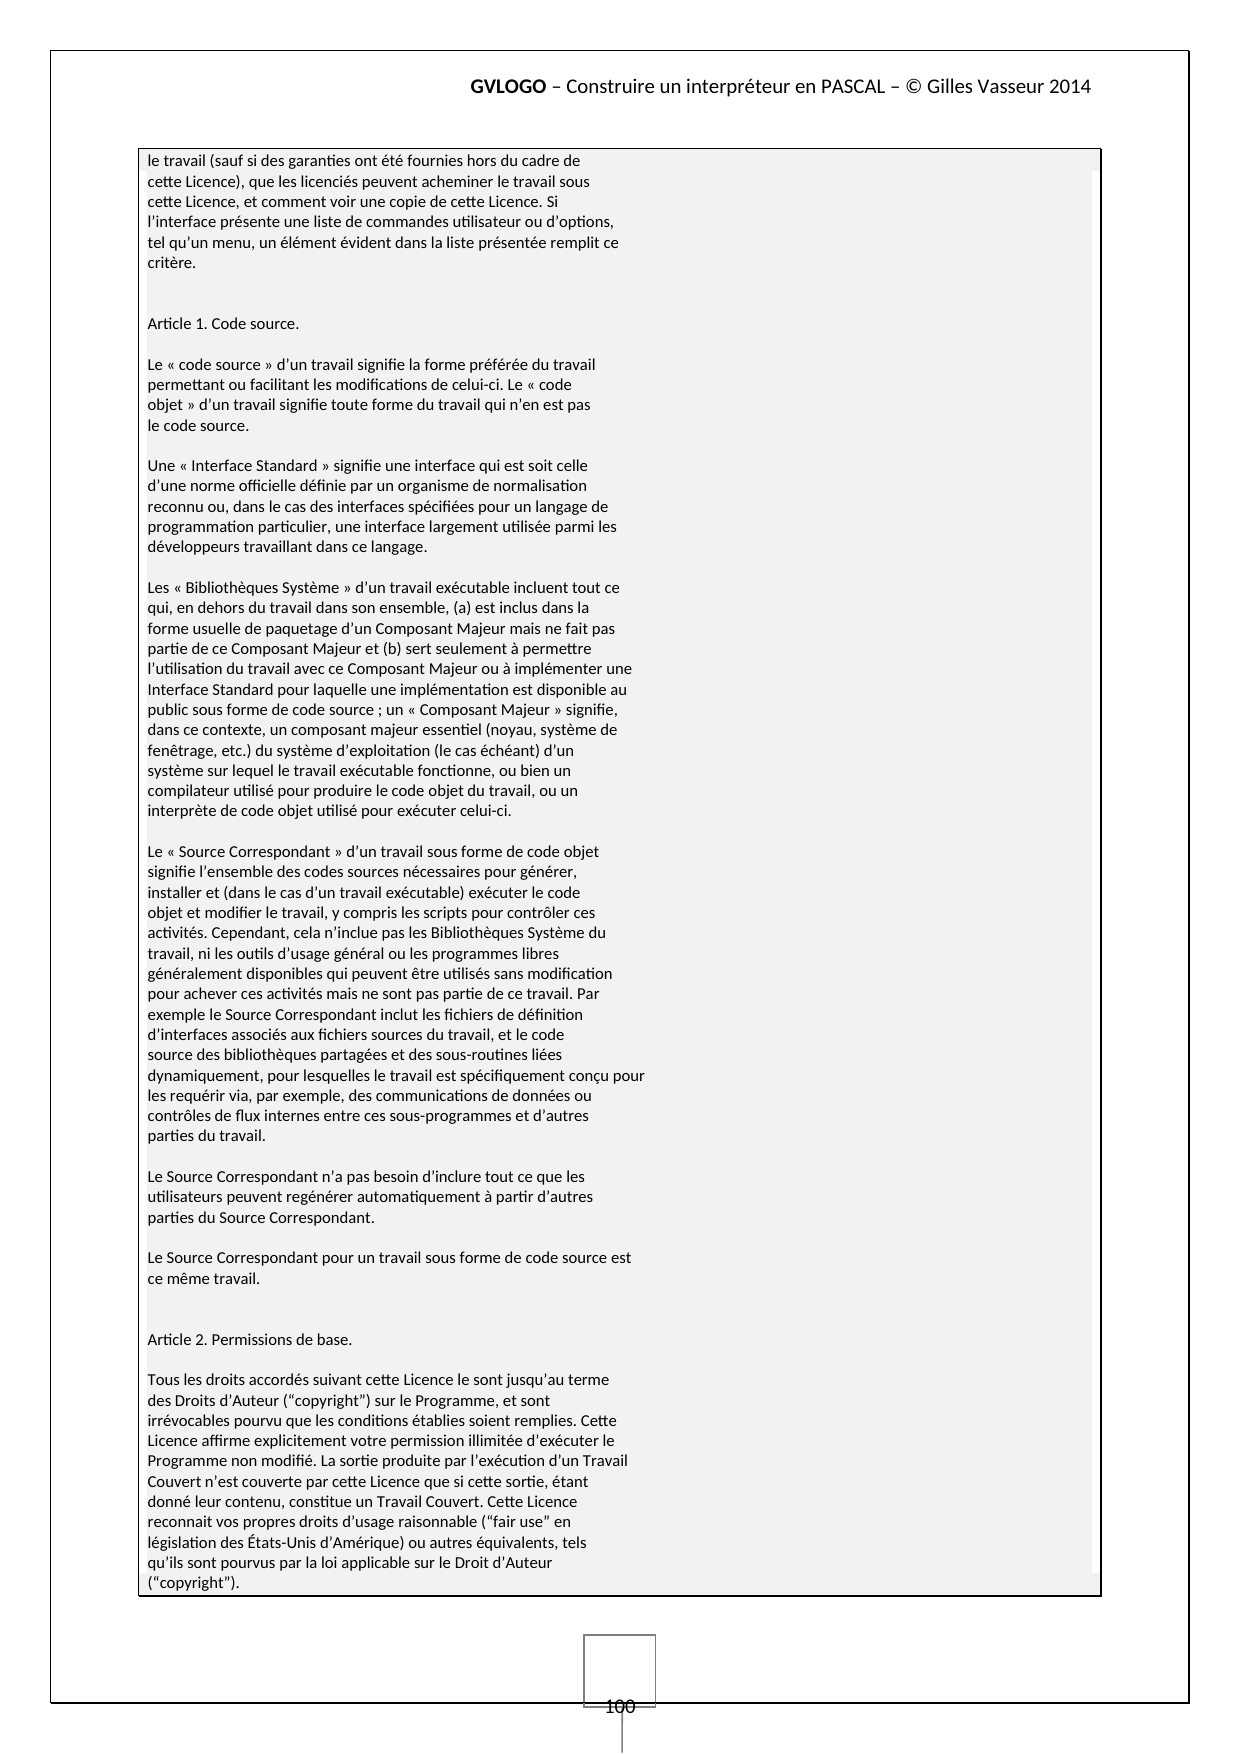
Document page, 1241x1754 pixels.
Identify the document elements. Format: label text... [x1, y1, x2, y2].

text développeurs travaillant dans ce langage. [147, 537, 1092, 557]
text Une « Interface Standard » signifie une interface qui est soit celle [147, 455, 1092, 476]
text Le « Source Correspondant » d’un travail sous forme de code objet [147, 841, 1092, 862]
text législation des États-Unis d’Amérique) ou autres équivalents, tels [147, 1532, 1092, 1552]
text reconnu ou, dans le cas des interfaces spécifiées pour un langage de [147, 496, 1092, 516]
text Interface Standard pour laquelle une implémentation est disponible au [147, 679, 1092, 699]
text partie de ce Composant Majeur et (b) sert seulement à permettre [147, 638, 1092, 658]
text activités. Cependant, cela n’inclue pas les Bibliothèques Système du [147, 923, 1092, 943]
text permettant ou facilitant les modifications de celui-ci. Le « code [147, 374, 1092, 394]
text tel qu’un menu, un élément évident dans la liste présentée remplit ce [147, 232, 1092, 252]
text forme usuelle de paquetage d’un Composant Majeur mais ne fait pas [147, 618, 1092, 638]
text exemple le Source Correspondant inclut les fichiers de définition [147, 1004, 1092, 1024]
text cette Licence, et comment voir une copie de cette Licence. Si [147, 191, 1092, 212]
text utilisateurs peuvent regénérer automatiquement à partir d’autres [147, 1187, 1092, 1207]
text Article 2. Permissions de base. [147, 1329, 1092, 1349]
text Couvert n’est couverte par cette Licence que si cette sortie, étant [147, 1471, 1092, 1491]
text d’une norme officielle définie par un organisme de normalisation [147, 476, 1092, 496]
text Le « code source » d’un travail signifie la forme préférée du travail [147, 354, 1092, 374]
text ce même travail. [147, 1268, 1092, 1288]
text signifie l’ensemble des codes sources nécessaires pour générer, [147, 862, 1092, 882]
text public sous forme de code source ; un « Composant Majeur » signifie, [147, 699, 1092, 719]
text contrôles de flux internes entre ces sous-programmes et d’autres [147, 1105, 1092, 1126]
text l’utilisation du travail avec ce Composant Majeur ou à implémenter une [147, 658, 1092, 679]
text l’interface présente une liste de commandes utilisateur ou d’options, [147, 212, 1092, 232]
text (“copyright”). [139, 1569, 1100, 1595]
text Programme non modifié. La sortie produite par l’exécution d’un Travail [147, 1451, 1092, 1471]
text donné leur contenu, constitue un Travail Couvert. Cette Licence [147, 1491, 1092, 1512]
text parties du Source Correspondant. [147, 1207, 1092, 1227]
text Le Source Correspondant n’a pas besoin d’inclure tout ce que les [147, 1166, 1092, 1187]
text le travail (sauf si des garanties ont été fournies hors du cadre de [139, 149, 1100, 171]
text programmation particulier, une interface largement utilisée parmi les [147, 516, 1092, 537]
text cette Licence), que les licenciés peuvent acheminer le travail sous [147, 171, 1092, 191]
text Les « Bibliothèques Système » d’un travail exécutable incluent tout ce [147, 577, 1092, 598]
text des Droits d’Auteur (“copyright”) sur le Programme, et sont [147, 1390, 1092, 1410]
text Le Source Correspondant pour un travail sous forme de code source est [147, 1248, 1092, 1268]
text d’interfaces associés aux fichiers sources du travail, et le code [147, 1024, 1092, 1044]
text Licence affirme explicitement votre permission illimitée d’exécuter le [147, 1430, 1092, 1451]
text pour achever ces activités mais ne sont pas partie de ce travail. Par [147, 983, 1092, 1004]
text système sur lequel le travail exécutable fonctionne, ou bien un [147, 760, 1092, 780]
text interprète de code objet utilisé pour exécuter celui-ci. [147, 801, 1092, 821]
text généralement disponibles qui peuvent être utilisés sans modification [147, 963, 1092, 983]
text fenêtrage, etc.) du système d’exploitation (le cas échéant) d’un [147, 740, 1092, 760]
text compilateur utilisé pour produire le code objet du travail, ou un [147, 780, 1092, 801]
text objet et modifier le travail, y compris les scripts pour contrôler ces [147, 902, 1092, 923]
text dans ce contexte, un composant majeur essentiel (noyau, système de [147, 719, 1092, 740]
text installer et (dans le cas d’un travail exécutable) exécuter le code [147, 882, 1092, 902]
text reconnait vos propres droits d’usage raisonnable (“fair use” en [147, 1512, 1092, 1532]
text Tous les droits accordés suivant cette Licence le sont jusqu’au terme [147, 1369, 1092, 1390]
text dynamiquement, pour lesquelles le travail est spécifiquement conçu pour [147, 1065, 1092, 1085]
text source des bibliothèques partagées et des sous-routines liées [147, 1044, 1092, 1065]
text critère. [147, 252, 1092, 273]
text le code source. [147, 415, 1092, 435]
text Article 1. Code source. [147, 313, 1092, 333]
text qu’ils sont pourvus par la loi applicable sur le Droit d’Auteur [147, 1552, 1092, 1569]
text parties du travail. [147, 1126, 1092, 1146]
text irrévocables pourvu que les conditions établies soient remplies. Cette [147, 1410, 1092, 1430]
text les requérir via, par exemple, des communications de données ou [147, 1085, 1092, 1105]
text objet » d’un travail signifie toute forme du travail qui n’en est pas [147, 394, 1092, 415]
text travail, ni les outils d’usage général ou les programmes libres [147, 943, 1092, 963]
text qui, en dehors du travail dans son ensemble, (a) est inclus dans la [147, 598, 1092, 618]
